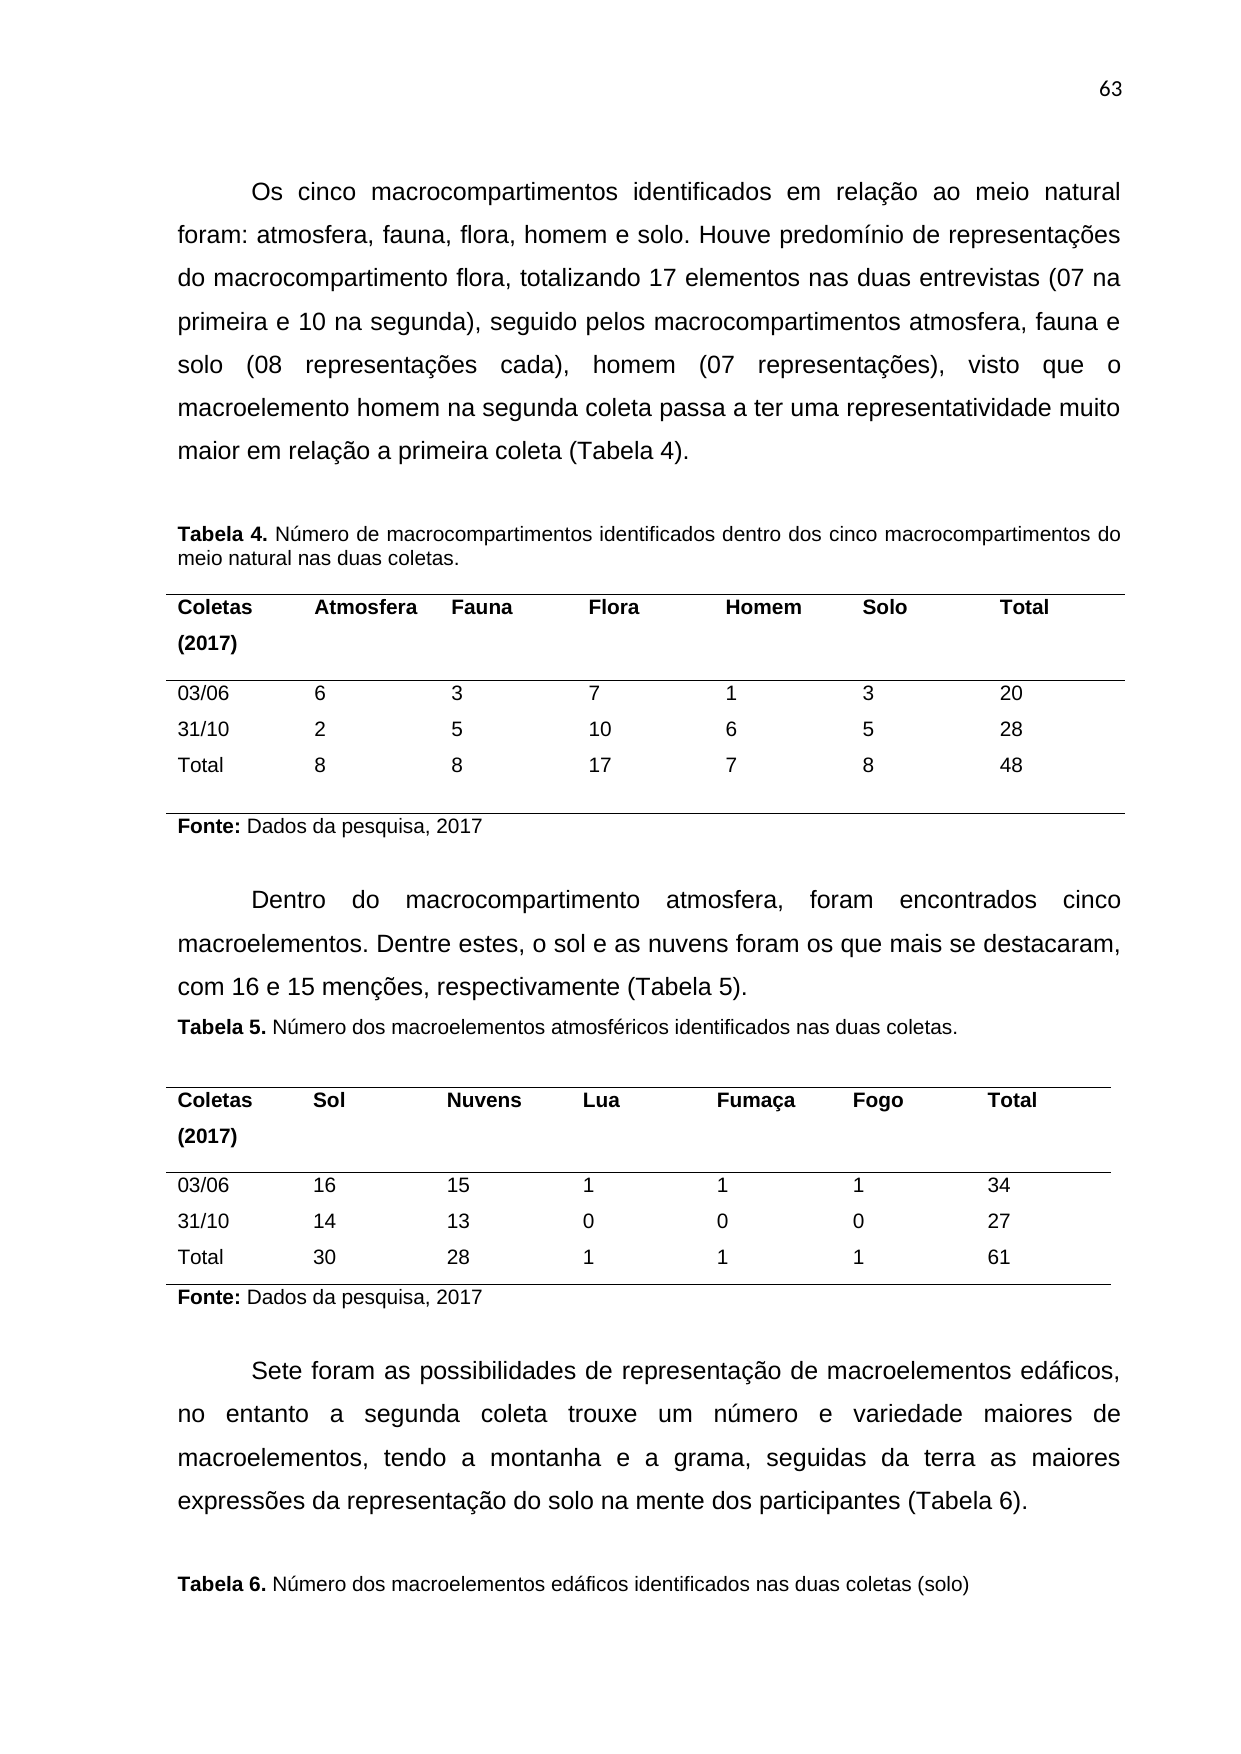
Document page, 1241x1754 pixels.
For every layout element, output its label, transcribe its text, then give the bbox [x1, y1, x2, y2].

table_header Fauna [440, 595, 577, 680]
table_header Atmosfera [303, 595, 440, 680]
text Dentro do macrocompartimento atmosfera, foram encontrados cinco macroelementos. Dentre estes, o sol e as nuvens foram os que mais se destacaram, com 16 e 15 menções, respectivamente (Tabela 5). [177, 885, 1122, 1000]
table_cell 1 6 7 [714, 681, 851, 812]
table_header Total [988, 595, 1125, 680]
text Fonte: Dados da pesquisa, 2017 [177, 814, 1122, 837]
text Fonte: Dados da pesquisa, 2017 [177, 1284, 1122, 1308]
text Tabela 6. Número dos macroelementos edáficos identificados nas duas coletas (solo) [177, 1572, 1122, 1596]
table_cell 7 10 17 [577, 681, 714, 812]
table_cell 03/06 31/10 Total [166, 1173, 302, 1283]
table_header Coletas (2017) [166, 595, 303, 680]
table_cell 3 5 8 [851, 681, 988, 812]
text Tabela 4. Número de macrocompartimentos identificados dentro dos cinco macrocompartimentos do meio natural nas duas coletas. [177, 522, 1122, 570]
table_header Solo [851, 595, 988, 680]
table_cell 34 27 61 [976, 1173, 1111, 1283]
table_header Nuvens [435, 1088, 571, 1172]
table_cell 20 28 48 [988, 681, 1125, 812]
table_header Sol [302, 1088, 435, 1172]
table_header Flora [577, 595, 714, 680]
table_header Coletas (2017) [166, 1088, 302, 1172]
table_cell 16 14 30 [302, 1173, 435, 1283]
table_header Fogo [841, 1088, 976, 1172]
table_cell 15 13 28 [435, 1173, 571, 1283]
text Os cinco macrocompartimentos identificados em relação ao meio natural foram: atmosfera, fauna, flora, homem e solo. Houve predomínio de representações do macrocompartimento flora, totalizando 17 elementos nas duas entrevistas (07 na primeira e 10 na segunda), seguido pelos macrocompartimentos atmosfera, fauna e solo (08 representações cada), homem (07 representações), visto que o macroelemento homem na segunda coleta passa a ter uma representatividade muito maior em relação a primeira coleta (Tabela 4). [177, 177, 1122, 465]
table_header Total [976, 1088, 1111, 1172]
table_cell 03/06 31/10 Total [166, 681, 303, 812]
table_cell 1 0 1 [571, 1173, 705, 1283]
table_cell 1 0 1 [841, 1173, 976, 1283]
text Sete foram as possibilidades de representação de macroelementos edáficos, no entanto a segunda coleta trouxe um número e variedade maiores de macroelementos, tendo a montanha e a grama, seguidas da terra as maiores expressões da representação do solo na mente dos participantes (Tabela 6). [177, 1356, 1122, 1514]
table_header Homem [714, 595, 851, 680]
table_header Lua [571, 1088, 705, 1172]
text Tabela 5. Número dos macroelementos atmosféricos identificados nas duas coletas. [177, 1015, 1122, 1039]
table_header Fumaça [705, 1088, 841, 1172]
table_cell 1 0 1 [705, 1173, 841, 1283]
table_cell 3 5 8 [440, 681, 577, 812]
table_cell 6 2 8 [303, 681, 440, 812]
